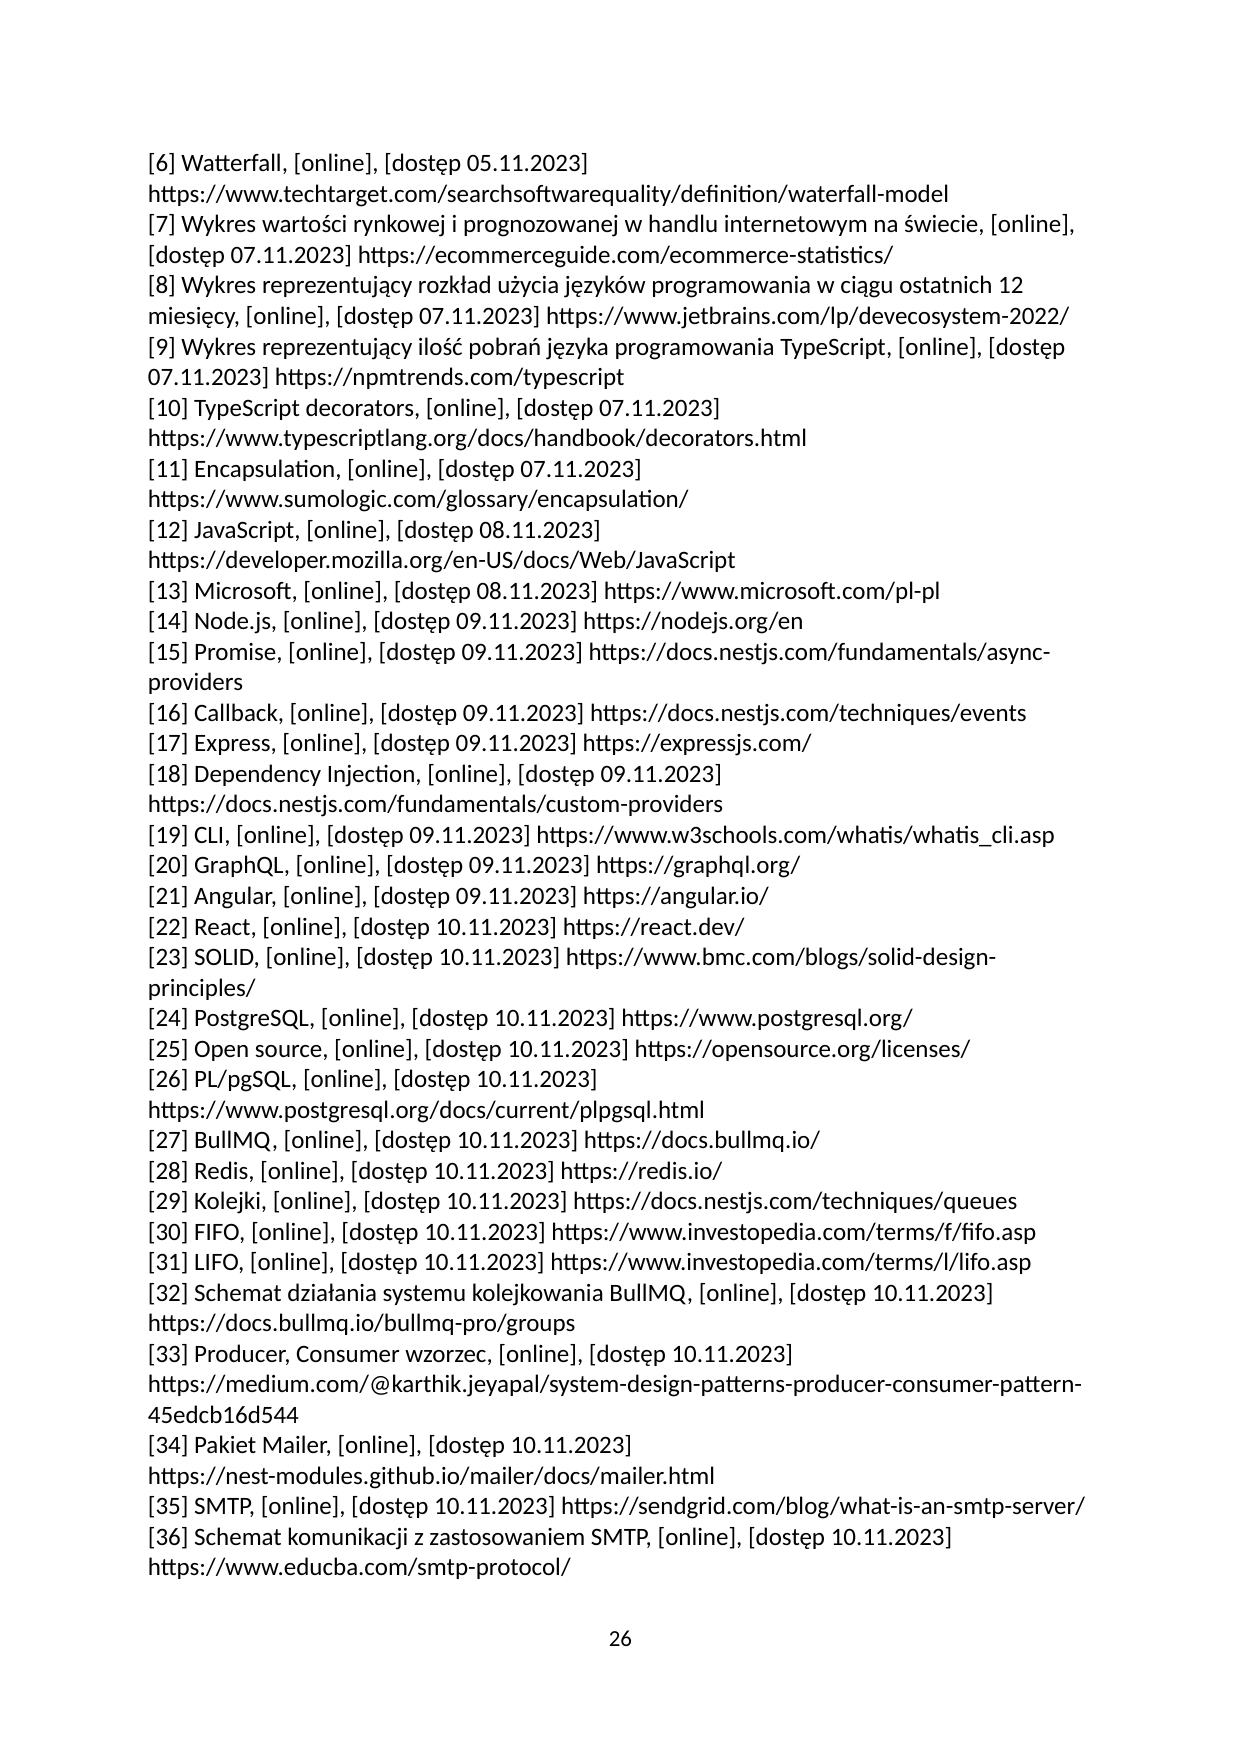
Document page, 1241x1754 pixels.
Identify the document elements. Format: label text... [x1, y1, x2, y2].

text [8] Wykres reprezentujący rozkład użycia języków programowania w ciągu ostatnich 12 miesięcy, [online], [dostęp 07.11.2023] https://www.jetbrains.com/lp/devecosystem-2022/ [148, 270, 1093, 331]
text [33] Producer, Consumer wzorzec, [online], [dostęp 10.11.2023] https://medium.com/@karthik.jeyapal/system-design-patterns-producer-consumer-pattern-45edcb16d544 [148, 1338, 1093, 1429]
text [34] Pakiet Mailer, [online], [dostęp 10.11.2023] https://nest-modules.github.io/mailer/docs/mailer.html [148, 1429, 1093, 1491]
text [10] TypeScript decorators, [online], [dostęp 07.11.2023] https://www.typescriptlang.org/docs/handbook/decorators.html [148, 392, 1093, 453]
text [36] Schemat komunikacji z zastosowaniem SMTP, [online], [dostęp 10.11.2023] https://www.educba.com/smtp-protocol/ [148, 1521, 1093, 1582]
text [26] PL/pgSQL, [online], [dostęp 10.11.2023] https://www.postgresql.org/docs/current/plpgsql.html [148, 1063, 1093, 1124]
text [20] GraphQL, [online], [dostęp 09.11.2023] https://graphql.org/ [148, 849, 1093, 880]
text [32] Schemat działania systemu kolejkowania BullMQ, [online], [dostęp 10.11.2023] https://docs.bullmq.io/bullmq-pro/groups [148, 1277, 1093, 1338]
text [25] Open source, [online], [dostęp 10.11.2023] https://opensource.org/licenses/ [148, 1033, 1093, 1063]
text [24] PostgreSQL, [online], [dostęp 10.11.2023] https://www.postgresql.org/ [148, 1002, 1093, 1033]
text [35] SMTP, [online], [dostęp 10.11.2023] https://sendgrid.com/blog/what-is-an-smtp-server/ [148, 1491, 1093, 1521]
text [27] BullMQ, [online], [dostęp 10.11.2023] https://docs.bullmq.io/ [148, 1124, 1093, 1155]
text [18] Dependency Injection, [online], [dostęp 09.11.2023] https://docs.nestjs.com/fundamentals/custom-providers [148, 758, 1093, 819]
text [17] Express, [online], [dostęp 09.11.2023] https://expressjs.com/ [148, 727, 1093, 758]
text [31] LIFO, [online], [dostęp 10.11.2023] https://www.investopedia.com/terms/l/lifo.asp [148, 1246, 1093, 1277]
text [14] Node.js, [online], [dostęp 09.11.2023] https://nodejs.org/en [148, 605, 1093, 636]
text [16] Callback, [online], [dostęp 09.11.2023] https://docs.nestjs.com/techniques/events [148, 697, 1093, 727]
text [6] Watterfall, [online], [dostęp 05.11.2023] https://www.techtarget.com/searchsoftwarequality/definition/waterfall-model [148, 148, 1093, 209]
text [9] Wykres reprezentujący ilość pobrań języka programowania TypeScript, [online], [dostęp 07.11.2023] https://npmtrends.com/typescript [148, 331, 1093, 392]
text [21] Angular, [online], [dostęp 09.11.2023] https://angular.io/ [148, 880, 1093, 911]
text [7] Wykres wartości rynkowej i prognozowanej w handlu internetowym na świecie, [online], [dostęp 07.11.2023] https://ecommerceguide.com/ecommerce-statistics/ [148, 209, 1093, 270]
text [29] Kolejki, [online], [dostęp 10.11.2023] https://docs.nestjs.com/techniques/queues [148, 1185, 1093, 1216]
text [28] Redis, [online], [dostęp 10.11.2023] https://redis.io/ [148, 1155, 1093, 1185]
text [15] Promise, [online], [dostęp 09.11.2023] https://docs.nestjs.com/fundamentals/async-providers [148, 636, 1093, 697]
text [12] JavaScript, [online], [dostęp 08.11.2023] https://developer.mozilla.org/en-US/docs/Web/JavaScript [148, 514, 1093, 575]
text [19] CLI, [online], [dostęp 09.11.2023] https://www.w3schools.com/whatis/whatis_cli.asp [148, 819, 1093, 849]
text [11] Encapsulation, [online], [dostęp 07.11.2023] https://www.sumologic.com/glossary/encapsulation/ [148, 453, 1093, 514]
text [13] Microsoft, [online], [dostęp 08.11.2023] https://www.microsoft.com/pl-pl [148, 575, 1093, 605]
text [22] React, [online], [dostęp 10.11.2023] https://react.dev/ [148, 911, 1093, 941]
text [30] FIFO, [online], [dostęp 10.11.2023] https://www.investopedia.com/terms/f/fifo.asp [148, 1216, 1093, 1246]
text [23] SOLID, [online], [dostęp 10.11.2023] https://www.bmc.com/blogs/solid-design-principles/ [148, 941, 1093, 1002]
